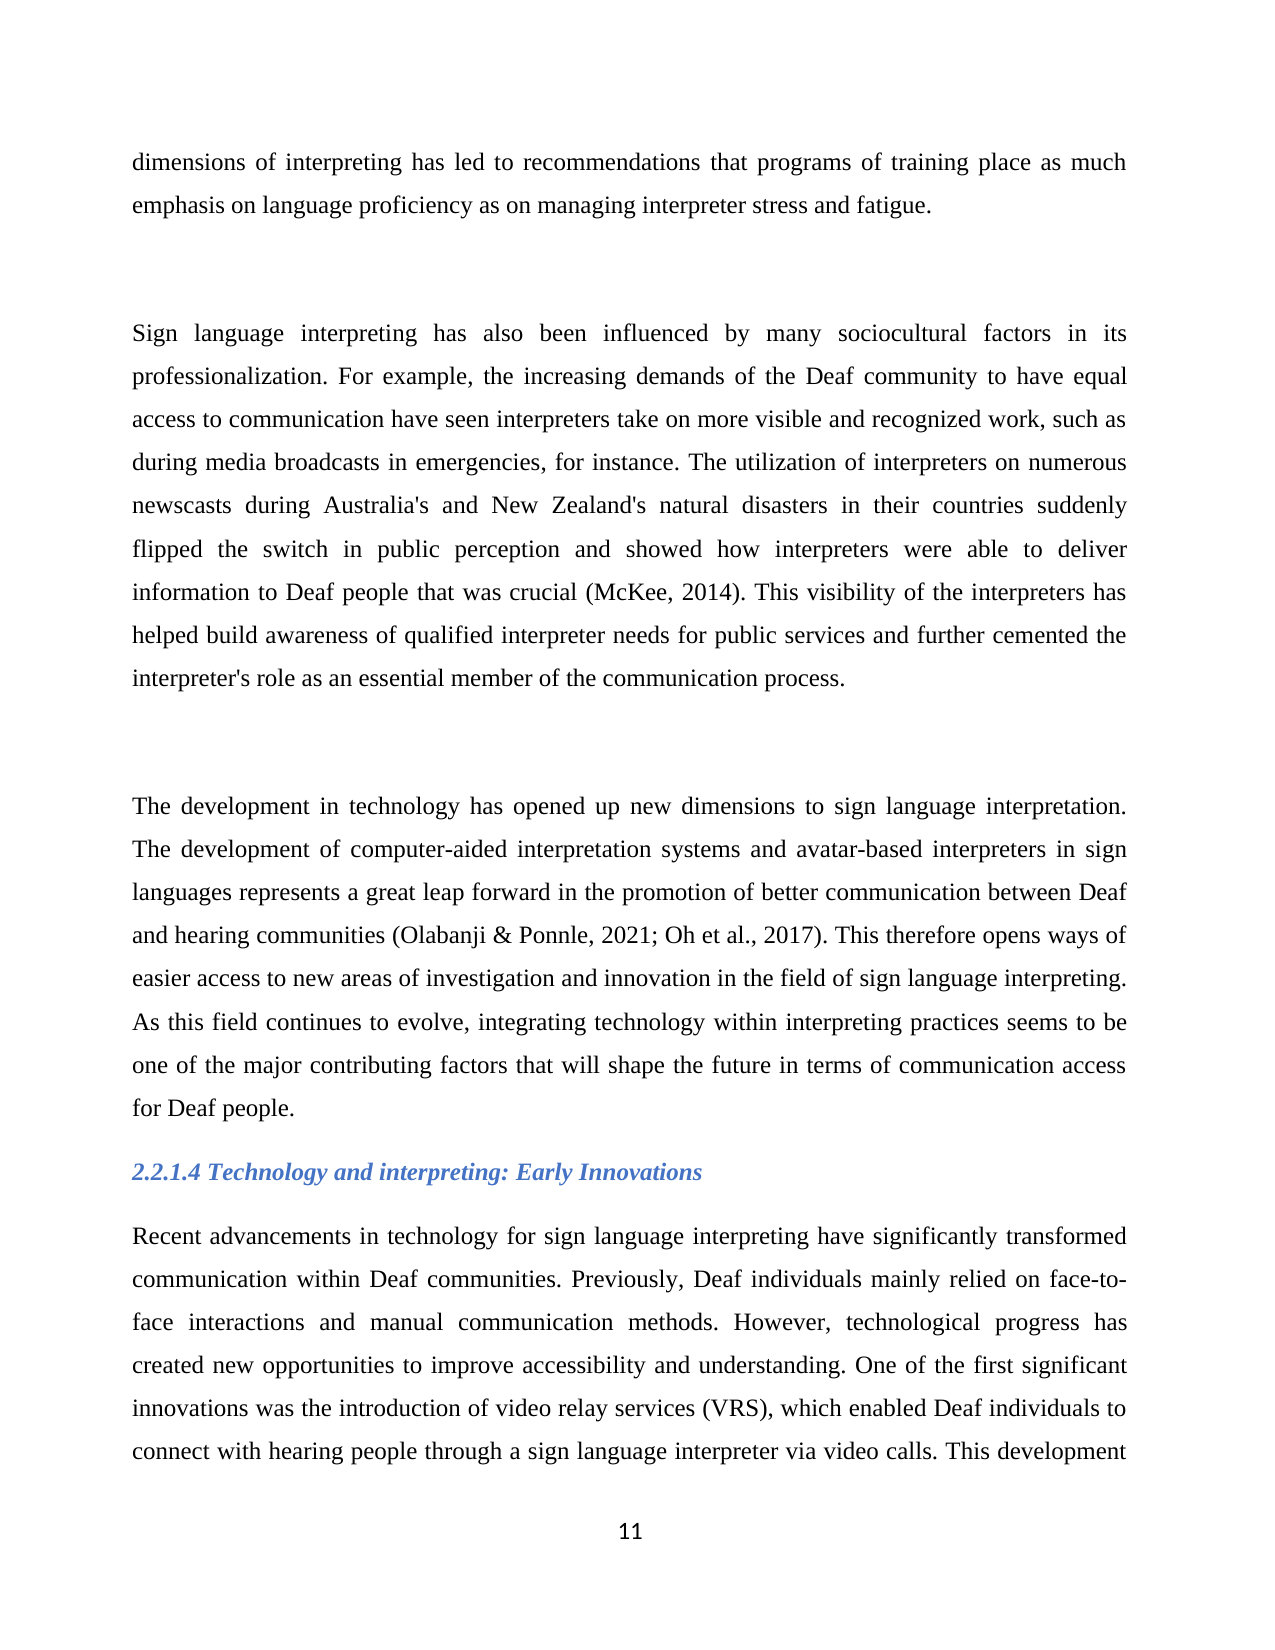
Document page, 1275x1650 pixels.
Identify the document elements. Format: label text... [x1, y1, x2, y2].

subtitle 2.2.1.4 Technology and interpreting: Early Innovations [132, 1157, 1128, 1186]
text The development in technology has opened up new dimensions to sign language interpretation. The development of computer-aided interpretation systems and avatar-based interpreters in sign languages represents a great leap forward in the promotion of better communication between Deaf and hearing communities (Olabanji & Ponnle, 2021; Oh et al., 2017). This therefore opens ways of easier access to new areas of investigation and innovation in the field of sign language interpreting. As this field continues to evolve, integrating technology within interpreting practices seems to be one of the major contributing factors that will shape the future in terms of communication access for Deaf people. [132, 791, 1128, 1122]
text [132, 147, 1128, 219]
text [132, 1221, 1128, 1465]
text Sign language interpreting has also been influenced by many sociocultural factors in its professionalization. For example, the increasing demands of the Deaf community to have equal access to communication have seen interpreters take on more visible and recognized work, such as during media broadcasts in emergencies, for instance. The utilization of interpreters on numerous newscasts during Australia's and New Zealand's natural disasters in their countries suddenly flipped the switch in public perception and showed how interpreters were able to deliver information to Deaf people that was crucial (McKee, 2014). This visibility of the interpreters has helped build awareness of qualified interpreter needs for public services and further cemented the interpreter's role as an essential member of the communication process. [132, 318, 1128, 692]
